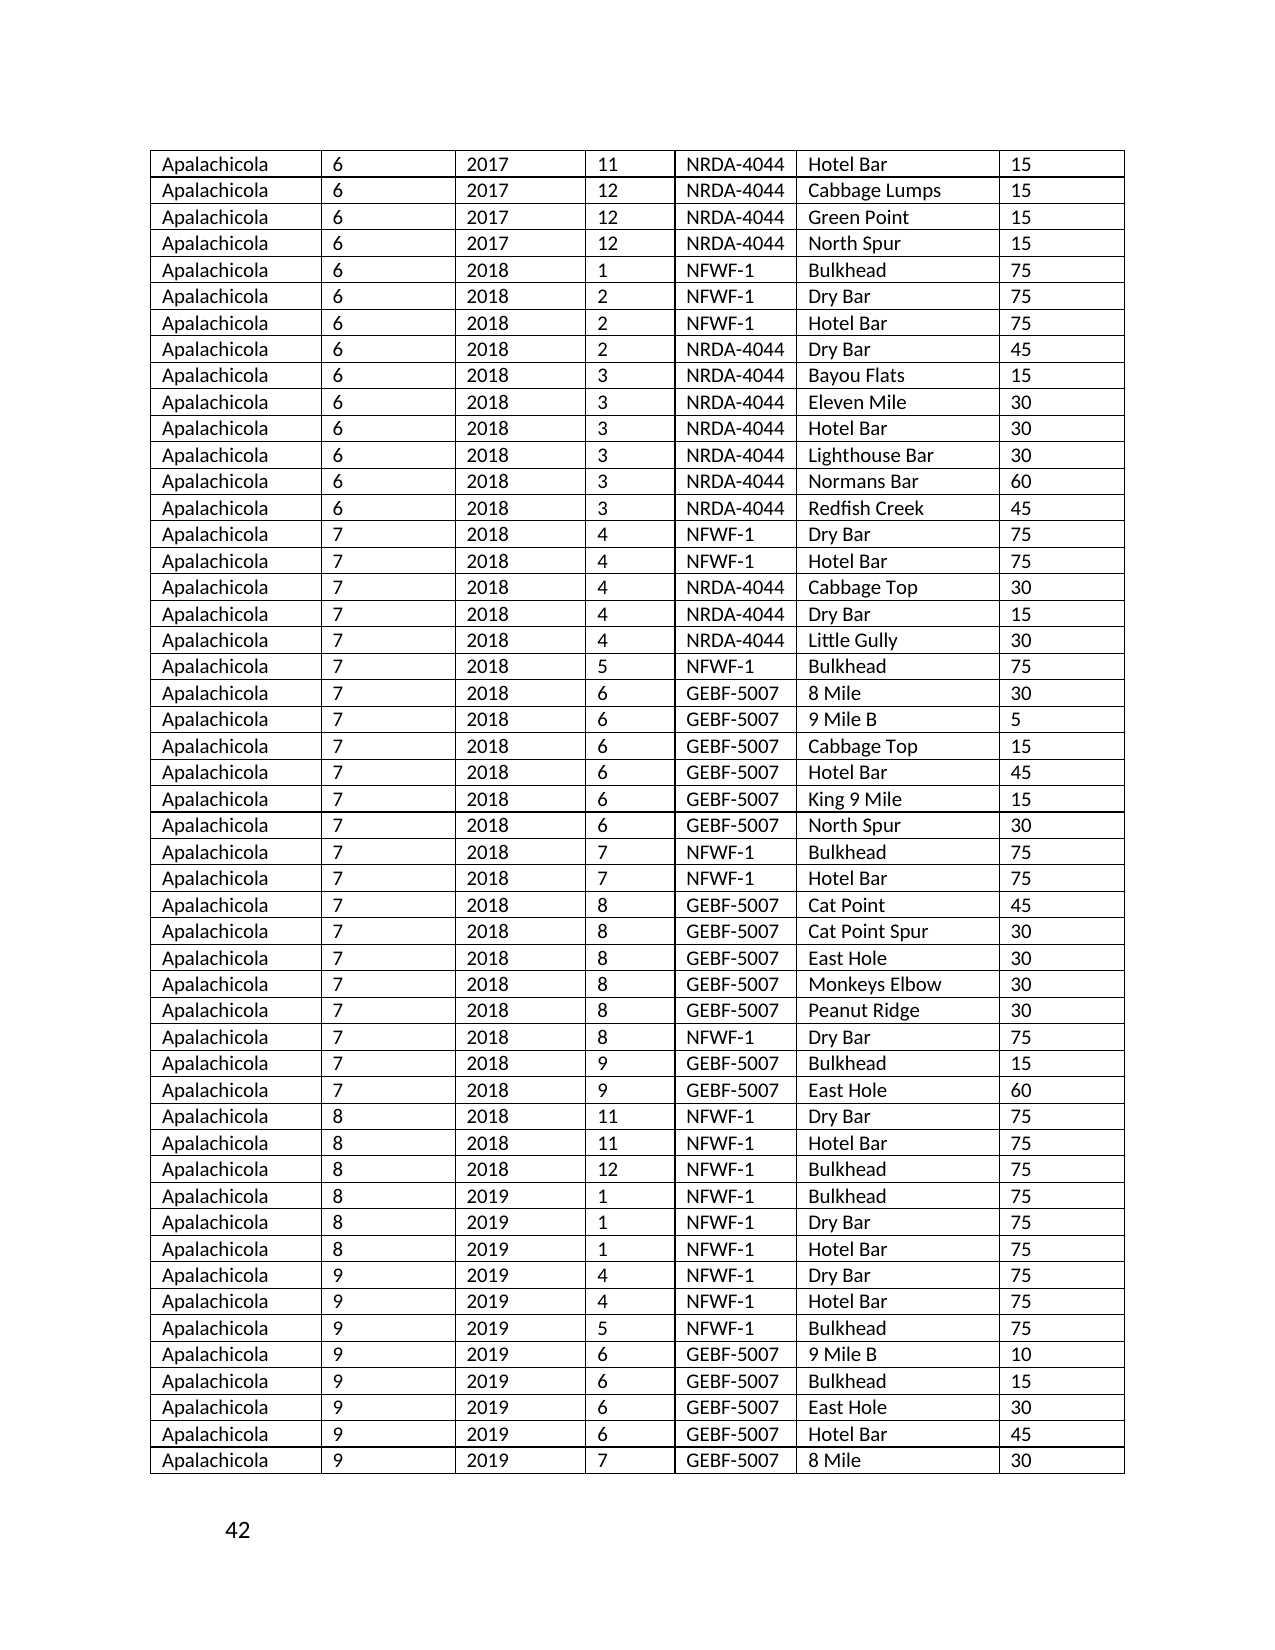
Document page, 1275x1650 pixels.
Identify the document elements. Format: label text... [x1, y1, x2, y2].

table_cell 2018 [456, 416, 585, 441]
table_cell NFWF-1 [676, 1289, 796, 1314]
table_cell Apalachicola [151, 760, 321, 785]
table_cell 2018 [456, 892, 585, 917]
table_cell 75 [1000, 1262, 1124, 1288]
table_cell Apalachicola [151, 813, 321, 838]
table_cell 45 [1000, 336, 1124, 362]
table_cell Hotel Bar [797, 1421, 999, 1446]
table_cell 2018 [456, 733, 585, 758]
table_cell 60 [1000, 469, 1124, 494]
table_cell NFWF-1 [676, 1236, 796, 1261]
table_cell East Hole [797, 1395, 999, 1420]
table_cell Normans Bar [797, 469, 999, 494]
table_cell 7 [322, 1024, 455, 1049]
table_cell Apalachicola [151, 1395, 321, 1420]
table_cell Monkeys Elbow [797, 971, 999, 997]
table_cell GEBF-5007 [676, 1368, 796, 1393]
table_cell Apalachicola [151, 998, 321, 1023]
table_cell 2018 [456, 1077, 585, 1102]
table_cell Apalachicola [151, 1156, 321, 1182]
table_cell 15 [1000, 178, 1124, 203]
table_cell 7 [322, 733, 455, 758]
table_cell East Hole [797, 1077, 999, 1102]
table_cell Apalachicola [151, 1051, 321, 1076]
table_cell NRDA-4044 [676, 416, 796, 441]
table_cell 2019 [456, 1368, 585, 1393]
table_cell Cabbage Top [797, 733, 999, 758]
table_cell 6 [322, 416, 455, 441]
table_cell Bulkhead [797, 654, 999, 679]
table_cell 2018 [456, 601, 585, 626]
table_cell 30 [1000, 998, 1124, 1023]
table_cell Apalachicola [151, 680, 321, 706]
table_cell 6 [586, 1395, 674, 1420]
table_cell 9 [322, 1395, 455, 1420]
table_cell Dry Bar [797, 1104, 999, 1129]
table_cell Apalachicola [151, 1315, 321, 1341]
table_cell 4 [586, 627, 674, 653]
table_cell 7 [586, 839, 674, 864]
table_cell 2019 [456, 1395, 585, 1420]
table_cell GEBF-5007 [676, 945, 796, 970]
table_cell 8 [322, 1130, 455, 1155]
table_cell 15 [1000, 151, 1124, 176]
table_cell 2018 [456, 1104, 585, 1129]
table_cell 6 [586, 1368, 674, 1393]
table_cell Apalachicola [151, 945, 321, 970]
table_cell 2018 [456, 574, 585, 600]
table_cell NRDA-4044 [676, 363, 796, 388]
table_cell Lighthouse Bar [797, 442, 999, 467]
table_cell Bulkhead [797, 1051, 999, 1076]
table_cell Apalachicola [151, 601, 321, 626]
table_cell 5 [1000, 707, 1124, 732]
table_cell 6 [586, 1421, 674, 1446]
table_cell Hotel Bar [797, 865, 999, 891]
table_cell 3 [586, 442, 674, 467]
table_cell 45 [1000, 495, 1124, 520]
table_cell 2018 [456, 654, 585, 679]
table_cell Dry Bar [797, 1024, 999, 1049]
table_cell 15 [1000, 733, 1124, 758]
table_cell 6 [586, 1342, 674, 1367]
table_cell Redfish Creek [797, 495, 999, 520]
table_cell 7 [322, 892, 455, 917]
table_cell Apalachicola [151, 1024, 321, 1049]
table_cell 15 [1000, 1051, 1124, 1076]
table_cell 6 [322, 151, 455, 176]
table_cell 7 [322, 865, 455, 891]
table_cell 2018 [456, 813, 585, 838]
table_cell 75 [1000, 283, 1124, 309]
table_cell 2018 [456, 998, 585, 1023]
table_cell Hotel Bar [797, 548, 999, 573]
table_cell 6 [322, 442, 455, 467]
table_cell 75 [1000, 1130, 1124, 1155]
table_cell 2019 [456, 1421, 585, 1446]
table_cell NRDA-4044 [676, 495, 796, 520]
table_cell 75 [1000, 257, 1124, 282]
table_cell 2018 [456, 918, 585, 944]
table_cell East Hole [797, 945, 999, 970]
table_cell 11 [586, 1104, 674, 1129]
table_cell 7 [322, 574, 455, 600]
table_cell 2018 [456, 442, 585, 467]
table_cell Apalachicola [151, 1104, 321, 1129]
table_cell 8 [586, 892, 674, 917]
table_cell Apalachicola [151, 574, 321, 600]
table_cell 12 [586, 204, 674, 229]
table_cell 6 [586, 680, 674, 706]
table_cell GEBF-5007 [676, 1077, 796, 1102]
table_cell 2 [586, 310, 674, 335]
table_cell 3 [586, 389, 674, 414]
table_cell 7 [322, 627, 455, 653]
table_cell 3 [586, 363, 674, 388]
table_cell 2019 [456, 1448, 585, 1473]
table_cell 7 [586, 865, 674, 891]
table_cell Hotel Bar [797, 1130, 999, 1155]
table_cell 2018 [456, 469, 585, 494]
table_cell 7 [586, 1448, 674, 1473]
table_cell NFWF-1 [676, 1262, 796, 1288]
table_cell 75 [1000, 1183, 1124, 1208]
table_cell 7 [322, 839, 455, 864]
table_cell 2019 [456, 1236, 585, 1261]
table_cell NFWF-1 [676, 839, 796, 864]
table_cell GEBF-5007 [676, 918, 796, 944]
table_cell 45 [1000, 1421, 1124, 1446]
table_cell 30 [1000, 627, 1124, 653]
table_cell 9 [322, 1342, 455, 1367]
table_cell 2019 [456, 1342, 585, 1367]
table_cell 15 [1000, 601, 1124, 626]
table_cell Apalachicola [151, 521, 321, 547]
table_cell 30 [1000, 945, 1124, 970]
table_cell 15 [1000, 1368, 1124, 1393]
table_cell Dry Bar [797, 1262, 999, 1288]
table_cell North Spur [797, 813, 999, 838]
table_cell 6 [586, 813, 674, 838]
table_cell 9 [322, 1448, 455, 1473]
table_cell Apalachicola [151, 1130, 321, 1155]
table_cell Green Point [797, 204, 999, 229]
table_cell Hotel Bar [797, 760, 999, 785]
table_cell NFWF-1 [676, 548, 796, 573]
table_cell Hotel Bar [797, 1236, 999, 1261]
table_cell 7 [322, 521, 455, 547]
table_cell 7 [322, 998, 455, 1023]
table_cell Apalachicola [151, 1342, 321, 1367]
table_cell Apalachicola [151, 1289, 321, 1314]
table_cell 2017 [456, 204, 585, 229]
table_cell Peanut Ridge [797, 998, 999, 1023]
table_cell 6 [322, 310, 455, 335]
table_cell 9 Mile B [797, 1342, 999, 1367]
table_cell 3 [586, 469, 674, 494]
table_cell 12 [586, 178, 674, 203]
table_cell 7 [322, 945, 455, 970]
table_cell 2017 [456, 230, 585, 256]
table_cell Cat Point [797, 892, 999, 917]
table_cell 7 [322, 918, 455, 944]
table_cell 2018 [456, 1156, 585, 1182]
table_cell 30 [1000, 416, 1124, 441]
table_cell 2018 [456, 786, 585, 811]
table_cell 2017 [456, 151, 585, 176]
table_cell 1 [586, 257, 674, 282]
table_cell GEBF-5007 [676, 1448, 796, 1473]
table_cell 1 [586, 1209, 674, 1235]
table_cell 12 [586, 1156, 674, 1182]
table_cell 2018 [456, 310, 585, 335]
table_cell 2018 [456, 760, 585, 785]
table_cell Hotel Bar [797, 151, 999, 176]
table_cell Dry Bar [797, 1209, 999, 1235]
table_cell NFWF-1 [676, 521, 796, 547]
table_cell Apalachicola [151, 786, 321, 811]
table_cell Apalachicola [151, 865, 321, 891]
table_cell 4 [586, 548, 674, 573]
table_cell Apalachicola [151, 918, 321, 944]
table_cell Apalachicola [151, 707, 321, 732]
table_cell 1 [586, 1183, 674, 1208]
table_cell 2018 [456, 627, 585, 653]
table_cell Cabbage Top [797, 574, 999, 600]
table_cell 2019 [456, 1183, 585, 1208]
table_cell Apalachicola [151, 1077, 321, 1102]
table_cell GEBF-5007 [676, 813, 796, 838]
table_cell NRDA-4044 [676, 389, 796, 414]
table_cell 7 [322, 786, 455, 811]
table_cell 9 [322, 1315, 455, 1341]
table_cell Apalachicola [151, 442, 321, 467]
table_cell 75 [1000, 654, 1124, 679]
table_cell Apalachicola [151, 363, 321, 388]
table_cell 9 [322, 1262, 455, 1288]
table_cell Apalachicola [151, 1262, 321, 1288]
table_cell 2018 [456, 1130, 585, 1155]
table_cell 30 [1000, 918, 1124, 944]
table_cell 75 [1000, 1156, 1124, 1182]
table_cell 7 [322, 1051, 455, 1076]
table_cell 2018 [456, 336, 585, 362]
table_cell Hotel Bar [797, 1289, 999, 1314]
table_cell 15 [1000, 204, 1124, 229]
table_cell 30 [1000, 971, 1124, 997]
table_cell NRDA-4044 [676, 601, 796, 626]
table_cell 15 [1000, 786, 1124, 811]
table_cell Cabbage Lumps [797, 178, 999, 203]
table_cell 60 [1000, 1077, 1124, 1102]
table_cell Little Gully [797, 627, 999, 653]
table_cell 75 [1000, 548, 1124, 573]
table_cell 75 [1000, 1209, 1124, 1235]
table_cell Dry Bar [797, 601, 999, 626]
table_cell GEBF-5007 [676, 733, 796, 758]
table_cell 2019 [456, 1315, 585, 1341]
table_cell 8 Mile [797, 680, 999, 706]
table_cell Apalachicola [151, 1209, 321, 1235]
table_cell NRDA-4044 [676, 178, 796, 203]
table_cell 2018 [456, 680, 585, 706]
table_cell 2018 [456, 521, 585, 547]
table_cell Cat Point Spur [797, 918, 999, 944]
table_cell 4 [586, 1262, 674, 1288]
table_cell Bulkhead [797, 839, 999, 864]
table_cell Bulkhead [797, 257, 999, 282]
table_cell NRDA-4044 [676, 230, 796, 256]
table_cell 30 [1000, 680, 1124, 706]
table_cell 2018 [456, 283, 585, 309]
table_cell Apalachicola [151, 1421, 321, 1446]
table_cell 6 [322, 495, 455, 520]
table_cell Dry Bar [797, 283, 999, 309]
table_cell 75 [1000, 1024, 1124, 1049]
table_cell Apalachicola [151, 1368, 321, 1393]
table_cell 3 [586, 495, 674, 520]
table_cell 3 [586, 416, 674, 441]
table_cell 2018 [456, 707, 585, 732]
table_cell 6 [322, 283, 455, 309]
table_cell 2019 [456, 1262, 585, 1288]
table_cell 75 [1000, 1104, 1124, 1129]
table_cell 4 [586, 574, 674, 600]
table_cell Apalachicola [151, 892, 321, 917]
table_cell Apalachicola [151, 971, 321, 997]
table_cell 30 [1000, 442, 1124, 467]
table_cell 6 [322, 204, 455, 229]
table_cell 2018 [456, 971, 585, 997]
table_cell 7 [322, 601, 455, 626]
table_cell 7 [322, 654, 455, 679]
table_cell Bulkhead [797, 1368, 999, 1393]
table_cell 8 [586, 918, 674, 944]
table_cell NRDA-4044 [676, 627, 796, 653]
table_cell NFWF-1 [676, 1104, 796, 1129]
table_cell 10 [1000, 1342, 1124, 1367]
table_cell GEBF-5007 [676, 892, 796, 917]
table_cell NFWF-1 [676, 654, 796, 679]
table_cell 75 [1000, 839, 1124, 864]
table_cell 75 [1000, 1289, 1124, 1314]
table_cell 2 [586, 283, 674, 309]
table_cell Dry Bar [797, 336, 999, 362]
table_cell North Spur [797, 230, 999, 256]
table_cell Hotel Bar [797, 310, 999, 335]
table_cell 6 [322, 178, 455, 203]
table_cell 75 [1000, 865, 1124, 891]
table_cell Apalachicola [151, 1448, 321, 1473]
table_cell GEBF-5007 [676, 971, 796, 997]
table_cell NFWF-1 [676, 283, 796, 309]
table_cell 2019 [456, 1209, 585, 1235]
table_cell 6 [586, 786, 674, 811]
table_cell 2018 [456, 257, 585, 282]
table_cell 2018 [456, 495, 585, 520]
table_cell 2 [586, 336, 674, 362]
table_cell GEBF-5007 [676, 1051, 796, 1076]
table_cell 9 [586, 1077, 674, 1102]
table_cell 8 [322, 1183, 455, 1208]
table_cell Apalachicola [151, 733, 321, 758]
table_cell Apalachicola [151, 310, 321, 335]
table_cell King 9 Mile [797, 786, 999, 811]
table_cell 8 [322, 1156, 455, 1182]
table_cell Bayou Flats [797, 363, 999, 388]
table_cell Apalachicola [151, 389, 321, 414]
table_cell GEBF-5007 [676, 786, 796, 811]
table_cell 11 [586, 1130, 674, 1155]
table_cell 2018 [456, 839, 585, 864]
table_cell 30 [1000, 574, 1124, 600]
table_cell Bulkhead [797, 1183, 999, 1208]
table_cell NFWF-1 [676, 865, 796, 891]
table_cell 6 [322, 336, 455, 362]
table_cell Apalachicola [151, 257, 321, 282]
table_cell 4 [586, 521, 674, 547]
table_cell Bulkhead [797, 1315, 999, 1341]
table_cell 9 [322, 1368, 455, 1393]
table_cell Apalachicola [151, 627, 321, 653]
table_cell NFWF-1 [676, 1209, 796, 1235]
table_cell GEBF-5007 [676, 998, 796, 1023]
table_cell Apalachicola [151, 1183, 321, 1208]
table_cell 9 [586, 1051, 674, 1076]
table_cell 5 [586, 654, 674, 679]
table_cell NFWF-1 [676, 1156, 796, 1182]
table_cell Apalachicola [151, 178, 321, 203]
table_cell 75 [1000, 310, 1124, 335]
table_cell 45 [1000, 892, 1124, 917]
table_cell 6 [322, 230, 455, 256]
table_cell GEBF-5007 [676, 1342, 796, 1367]
table_cell NFWF-1 [676, 1130, 796, 1155]
table_cell 6 [586, 760, 674, 785]
table_cell 4 [586, 1289, 674, 1314]
table_cell Apalachicola [151, 283, 321, 309]
table_cell 15 [1000, 363, 1124, 388]
table_cell 2018 [456, 389, 585, 414]
table_cell NRDA-4044 [676, 574, 796, 600]
table_cell 8 [322, 1209, 455, 1235]
table_cell GEBF-5007 [676, 680, 796, 706]
table_cell 12 [586, 230, 674, 256]
table_cell 30 [1000, 1395, 1124, 1420]
table_cell Apalachicola [151, 1236, 321, 1261]
table_cell 6 [586, 733, 674, 758]
table_cell 6 [322, 257, 455, 282]
table_cell 8 [586, 1024, 674, 1049]
table_cell 6 [586, 707, 674, 732]
table_cell 7 [322, 971, 455, 997]
table_cell 2019 [456, 1289, 585, 1314]
table_cell Apalachicola [151, 230, 321, 256]
table_cell 30 [1000, 1448, 1124, 1473]
table_cell 4 [586, 601, 674, 626]
table_cell 7 [322, 707, 455, 732]
table_cell NRDA-4044 [676, 204, 796, 229]
table_cell NRDA-4044 [676, 442, 796, 467]
table_cell GEBF-5007 [676, 707, 796, 732]
table_cell 5 [586, 1315, 674, 1341]
table_cell Apalachicola [151, 416, 321, 441]
table_cell 2018 [456, 1051, 585, 1076]
table_cell NRDA-4044 [676, 469, 796, 494]
table_cell 11 [586, 151, 674, 176]
table_cell 7 [322, 813, 455, 838]
table_cell 2018 [456, 548, 585, 573]
table_cell NRDA-4044 [676, 336, 796, 362]
table_cell Eleven Mile [797, 389, 999, 414]
table_cell 75 [1000, 1315, 1124, 1341]
table_cell 8 [586, 945, 674, 970]
table_cell 6 [322, 363, 455, 388]
table_cell 8 [322, 1236, 455, 1261]
table_cell 8 [322, 1104, 455, 1129]
table_cell 7 [322, 548, 455, 573]
table_cell Hotel Bar [797, 416, 999, 441]
table_cell 8 [586, 998, 674, 1023]
table_cell 75 [1000, 521, 1124, 547]
table_cell NRDA-4044 [676, 151, 796, 176]
table_cell GEBF-5007 [676, 760, 796, 785]
table_cell NFWF-1 [676, 1315, 796, 1341]
table_cell Apalachicola [151, 204, 321, 229]
table_cell 75 [1000, 1236, 1124, 1261]
table_cell 30 [1000, 813, 1124, 838]
table_cell NFWF-1 [676, 310, 796, 335]
table_cell 6 [322, 389, 455, 414]
table_cell 2018 [456, 945, 585, 970]
table_cell NFWF-1 [676, 257, 796, 282]
table_cell Apalachicola [151, 336, 321, 362]
table_cell Apalachicola [151, 839, 321, 864]
table_cell 2018 [456, 1024, 585, 1049]
table_cell Apalachicola [151, 548, 321, 573]
table_cell Apalachicola [151, 495, 321, 520]
table_cell 45 [1000, 760, 1124, 785]
table_cell Bulkhead [797, 1156, 999, 1182]
table_cell 7 [322, 1077, 455, 1102]
table_cell 8 [586, 971, 674, 997]
table_cell 7 [322, 680, 455, 706]
table_cell NFWF-1 [676, 1183, 796, 1208]
table_cell GEBF-5007 [676, 1395, 796, 1420]
table_cell Apalachicola [151, 469, 321, 494]
table_cell Dry Bar [797, 521, 999, 547]
table_cell Apalachicola [151, 151, 321, 176]
table_cell 30 [1000, 389, 1124, 414]
table_cell 2018 [456, 363, 585, 388]
table_cell 9 [322, 1421, 455, 1446]
table_cell 7 [322, 760, 455, 785]
table_cell GEBF-5007 [676, 1421, 796, 1446]
table_cell 15 [1000, 230, 1124, 256]
table_cell 1 [586, 1236, 674, 1261]
table_cell 2018 [456, 865, 585, 891]
table_cell 9 [322, 1289, 455, 1314]
table_cell 9 Mile B [797, 707, 999, 732]
table_cell 8 Mile [797, 1448, 999, 1473]
table_cell 2017 [456, 178, 585, 203]
table_cell Apalachicola [151, 654, 321, 679]
table_cell 6 [322, 469, 455, 494]
table_cell NFWF-1 [676, 1024, 796, 1049]
